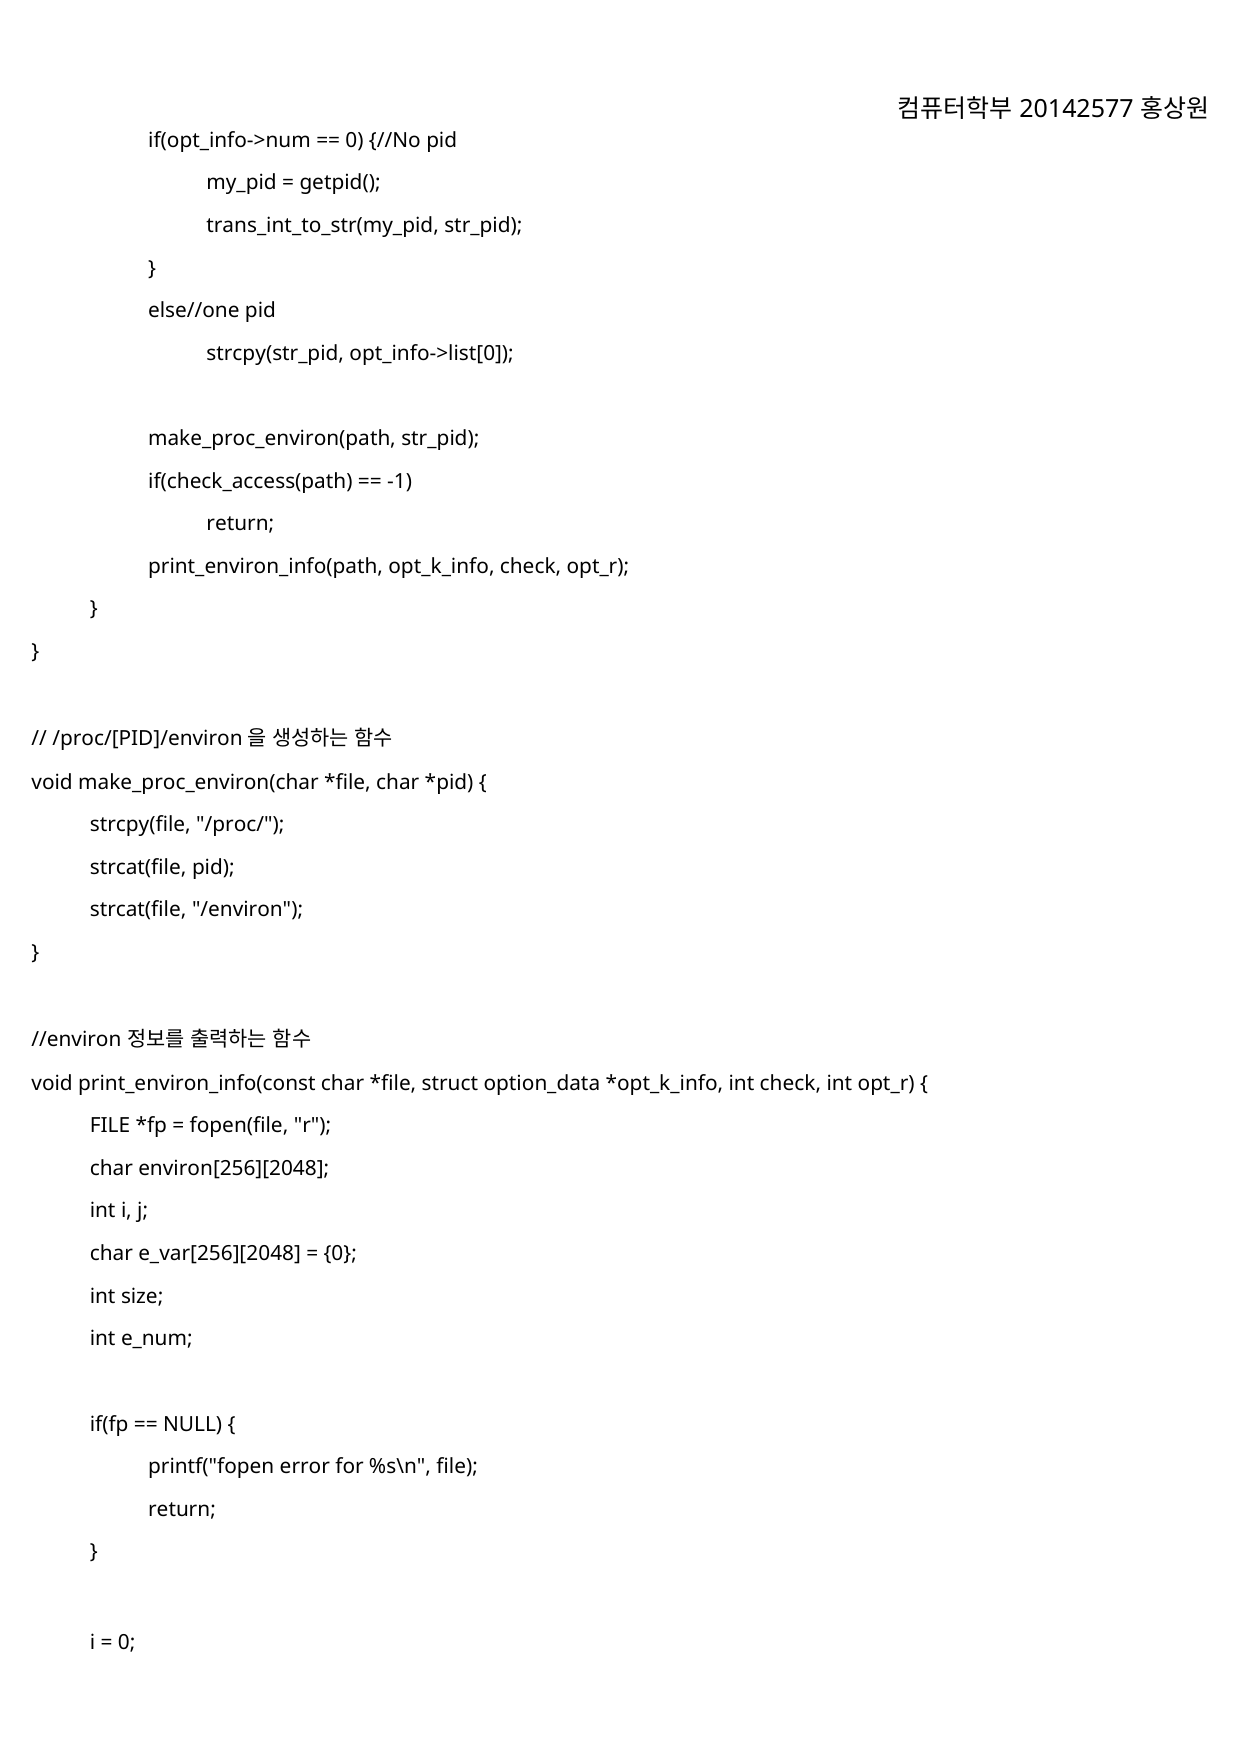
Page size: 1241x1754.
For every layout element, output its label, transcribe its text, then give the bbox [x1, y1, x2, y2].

text return; [31, 508, 1209, 537]
text strcat(file, "/environ"); [31, 894, 1209, 923]
text } [31, 937, 1209, 966]
text char e_var[256][2048] = {0}; [31, 1238, 1209, 1267]
text //environ 정보를 출력하는 함수 [31, 1022, 1209, 1053]
text strcat(file, pid); [31, 852, 1209, 880]
text print_environ_info(path, opt_k_info, check, opt_r); [31, 551, 1209, 579]
text // /proc/[PID]/environ을 생성하는 함수 [31, 721, 1209, 752]
text } [31, 593, 1209, 622]
text printf("fopen error for %s\n", file); [31, 1451, 1209, 1480]
text strcpy(str_pid, opt_info->list[0]); [31, 338, 1209, 366]
text } [31, 253, 1209, 281]
text my_pid = getpid(); [31, 167, 1209, 196]
text FILE *fp = fopen(file, "r"); [31, 1110, 1209, 1139]
text strcpy(file, "/proc/"); [31, 809, 1209, 838]
text i = 0; [31, 1627, 1209, 1656]
text trans_int_to_str(my_pid, str_pid); [31, 210, 1209, 238]
text if(check_access(path) == -1) [31, 466, 1209, 494]
text if(fp == NULL) { [31, 1409, 1209, 1437]
text if(opt_info->num == 0) {//No pid [31, 125, 1209, 153]
text } [31, 636, 1209, 664]
text void make_proc_environ(char *file, char *pid) { [31, 767, 1209, 795]
text int e_num; [31, 1323, 1209, 1352]
text int i, j; [31, 1196, 1209, 1224]
text } [31, 1536, 1209, 1565]
text int size; [31, 1281, 1209, 1309]
text void print_environ_info(const char *file, struct option_data *opt_k_info, int check, int opt_r) { [31, 1068, 1209, 1096]
text char environ[256][2048]; [31, 1153, 1209, 1181]
text make_proc_environ(path, str_pid); [31, 423, 1209, 452]
text else//one pid [31, 295, 1209, 324]
text return; [31, 1494, 1209, 1522]
